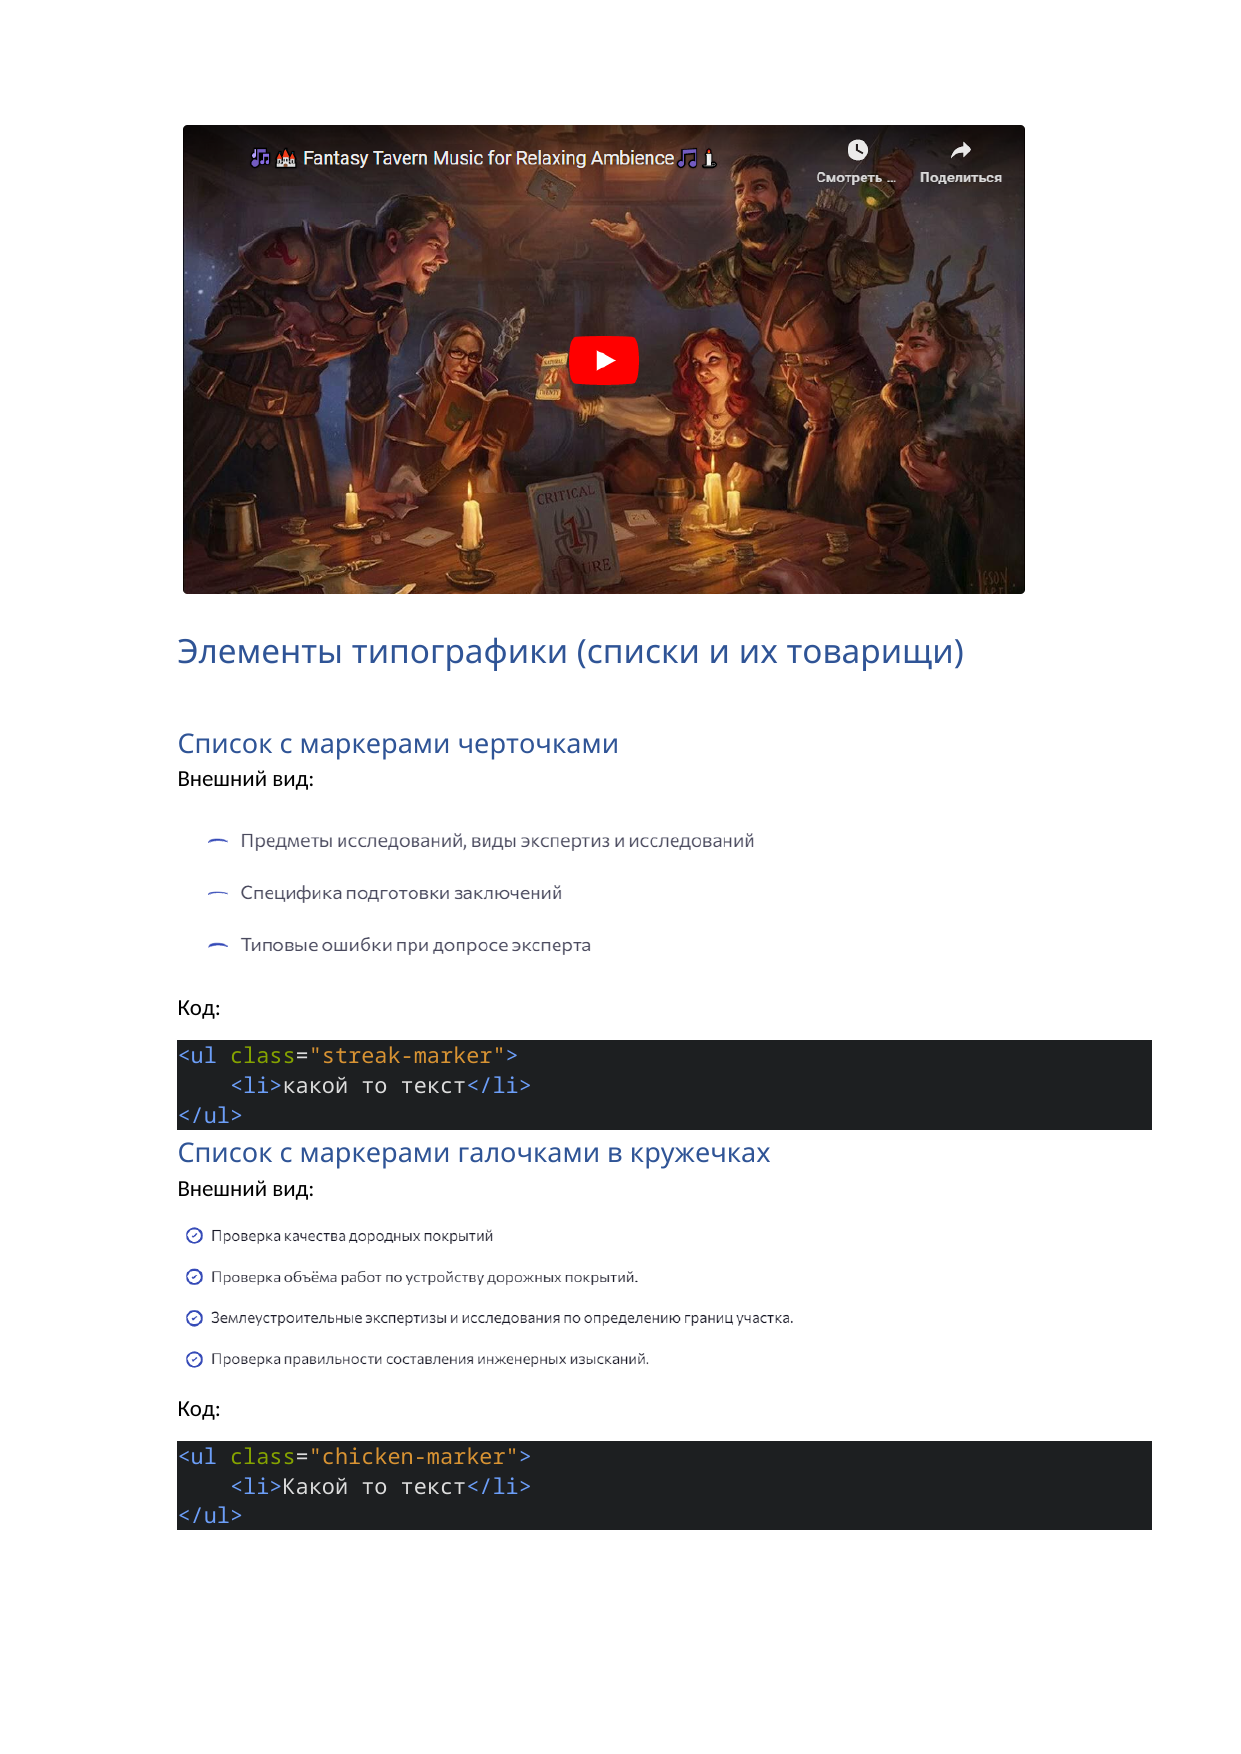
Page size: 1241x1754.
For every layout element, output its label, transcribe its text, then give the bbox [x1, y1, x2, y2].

text <li>какой то текст</li> [177, 1070, 1152, 1100]
picture [177, 1220, 798, 1376]
text Внешний вид: [177, 764, 1152, 792]
subtitle Элементы типографики (списки и их товарищи) [177, 628, 1152, 674]
text Код: [177, 1394, 1152, 1422]
picture [177, 118, 1032, 602]
text <li>Какой то текст</li> [177, 1471, 1152, 1500]
subtitle Список с маркерами галочками в кружечках [177, 1134, 1152, 1171]
text </ul> [177, 1100, 1152, 1130]
text Внешний вид: [177, 1174, 1152, 1202]
text </ul> [177, 1500, 1152, 1530]
subtitle Список с маркерами черточками [177, 724, 1152, 761]
text <ul class="streak-marker"> [177, 1040, 1152, 1070]
picture [177, 810, 772, 975]
text Код: [177, 993, 1152, 1022]
text <ul class="chicken-marker"> [177, 1441, 1152, 1471]
